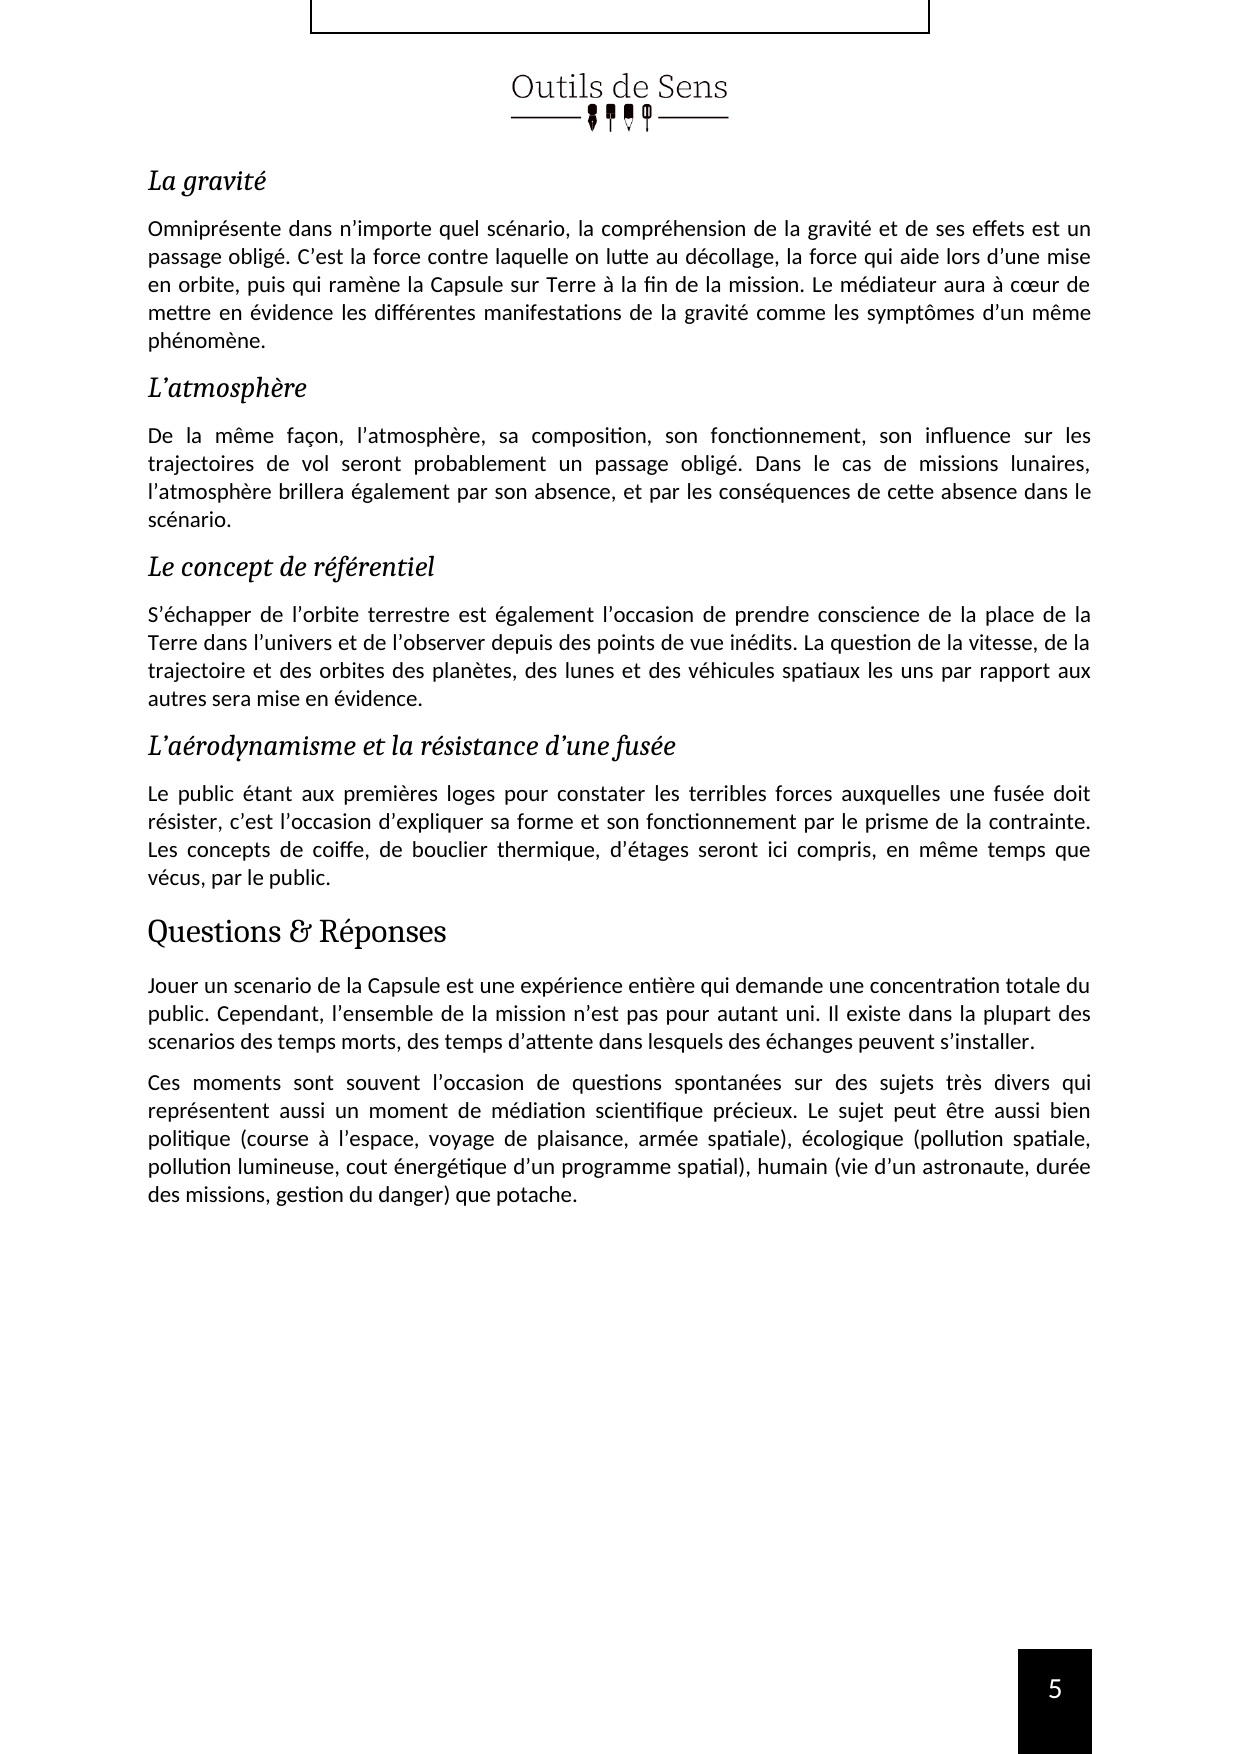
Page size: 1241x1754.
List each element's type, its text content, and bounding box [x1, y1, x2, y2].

text De la même façon, l’atmosphère, sa composition, son fonctionnement, son influence sur les trajectoires de vol seront probablement un passage obligé. Dans le cas de missions lunaires, l’atmosphère brillera également par son absence, et par les conséquences de cette absence dans le scénario. [148, 421, 1093, 533]
text Ces moments sont souvent l’occasion de questions spontanées sur des sujets très divers qui représentent aussi un moment de médiation scientifique précieux. Le sujet peut être aussi bien politique (course à l’espace, voyage de plaisance, armée spatiale), écologique (pollution spatiale, pollution lumineuse, cout énergétique d’un programme spatial), humain (vie d’un astronaute, durée des missions, gestion du danger) que potache. [148, 1068, 1093, 1208]
picture [488, 37, 751, 164]
subtitle Questions & Réponses [148, 912, 1093, 951]
subtitle L’atmosphère [148, 371, 1093, 405]
subtitle Le concept de référentiel [148, 550, 1093, 584]
text Le public étant aux premières loges pour constater les terribles forces auxquelles une fusée doit résister, c’est l’occasion d’expliquer sa forme et son fonctionnement par le prisme de la contrainte. Les concepts de coiffe, de bouclier thermique, d’étages seront ici compris, en même temps que vécus, par le public. [148, 779, 1093, 891]
subtitle L’aérodynamisme et la résistance d’une fusée [148, 729, 1093, 763]
subtitle La gravité [148, 164, 1093, 198]
text Omniprésente dans n’importe quel scénario, la compréhension de la gravité et de ses effets est un passage obligé. C’est la force contre laquelle on lutte au décollage, la force qui aide lors d’une mise en orbite, puis qui ramène la Capsule sur Terre à la fin de la mission. Le médiateur aura à cœur de mettre en évidence les différentes manifestations de la gravité comme les symptômes d’un même phénomène. [148, 214, 1093, 354]
text Jouer un scenario de la Capsule est une expérience entière qui demande une concentration totale du public. Cependant, l’ensemble de la mission n’est pas pour autant uni. Il existe dans la plupart des scenarios des temps morts, des temps d’attente dans lesquels des échanges peuvent s’installer. [148, 971, 1093, 1056]
text S’échapper de l’orbite terrestre est également l’occasion de prendre conscience de la place de la Terre dans l’univers et de l’observer depuis des points de vue inédits. La question de la vitesse, de la trajectoire et des orbites des planètes, des lunes et des véhicules spatiaux les uns par rapport aux autres sera mise en évidence. [148, 600, 1093, 712]
